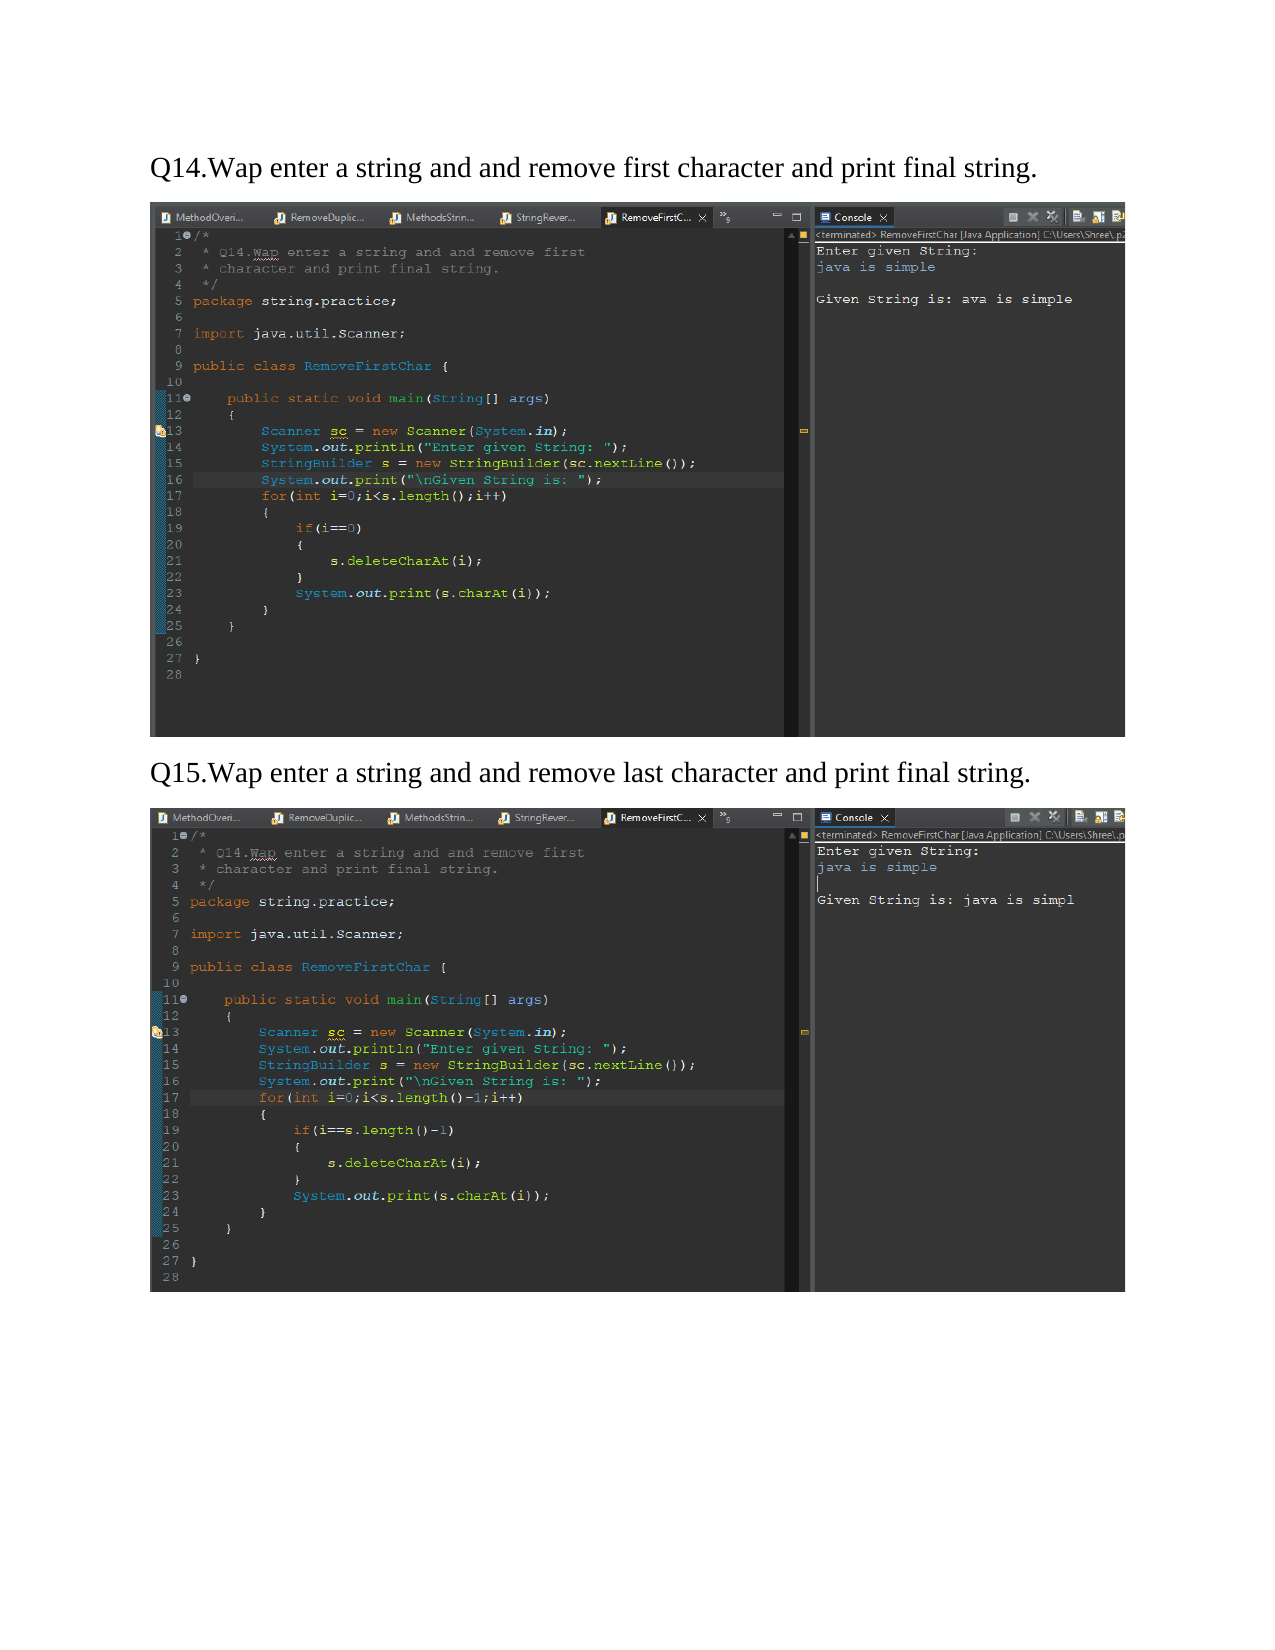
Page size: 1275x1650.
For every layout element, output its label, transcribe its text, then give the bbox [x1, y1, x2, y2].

picture [150, 808, 1125, 1292]
text Q14.Wap enter a string and and remove first character and print final string. [150, 150, 1125, 183]
picture [150, 202, 1125, 737]
text Q15.Wap enter a string and and remove last character and print final string. [150, 756, 1125, 789]
